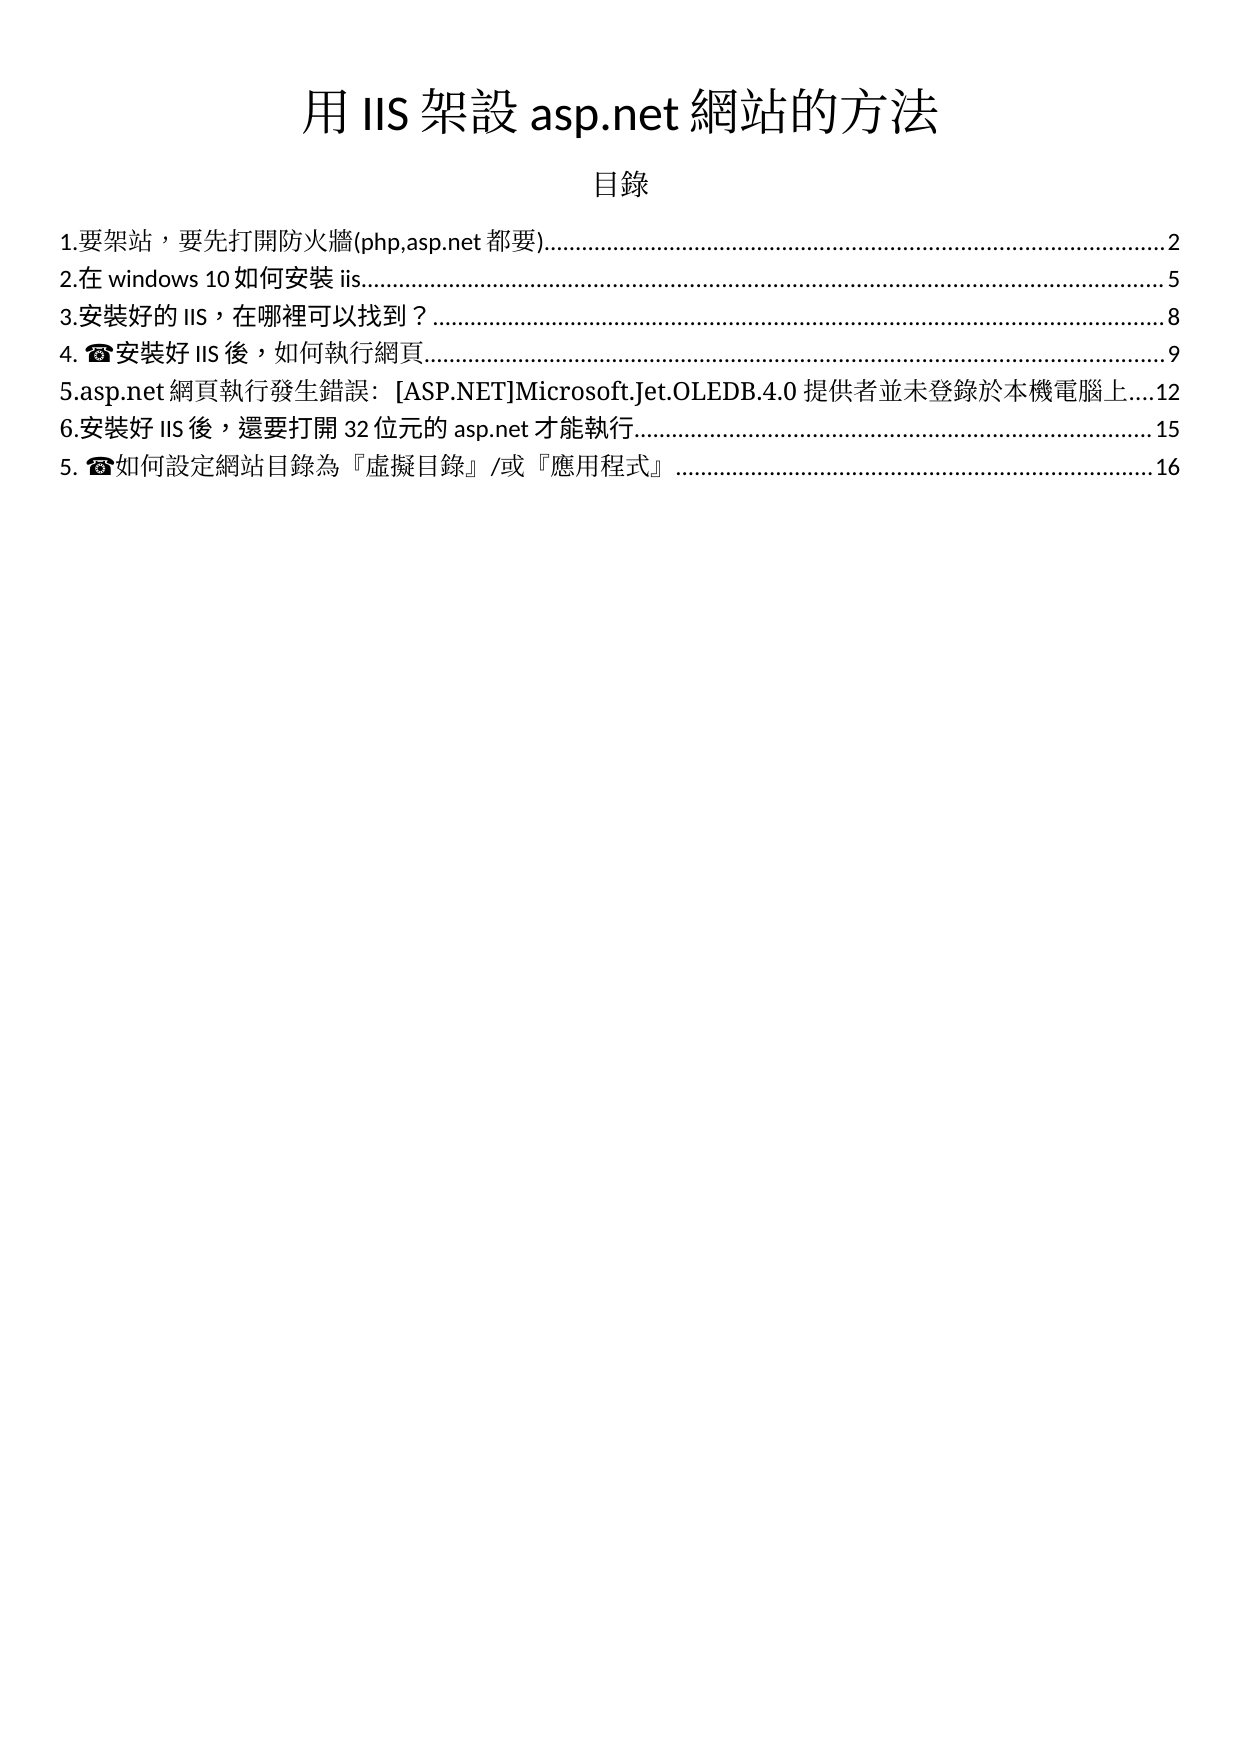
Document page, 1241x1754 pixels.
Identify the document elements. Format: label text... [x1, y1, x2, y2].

text 6.安裝好IIS後，還要打開32位元的asp.net才能執行 15 [59, 408, 1181, 446]
text 1.要架站，要先打開防火牆(php,asp.net都要) 2 [59, 221, 1181, 258]
text 3.安裝好的IIS，在哪裡可以找到？ 8 [59, 296, 1181, 333]
text 用IIS架設asp.net網站的方法 [59, 71, 1181, 146]
text 5. ☎如何設定網站目錄為『虛擬目錄』/或『應用程式』 16 [59, 446, 1181, 483]
text 2.在windows 10如何安裝iis 5 [59, 258, 1181, 296]
text 5.asp.net網頁執行發生錯誤：[ASP.NET]Microsoft.Jet.OLEDB.4.0 提供者並未登錄於本機電腦上 12 [59, 371, 1181, 408]
text 4. ☎安裝好IIS後，如何執行網頁 9 [59, 333, 1181, 371]
text 目錄 [59, 146, 1181, 221]
